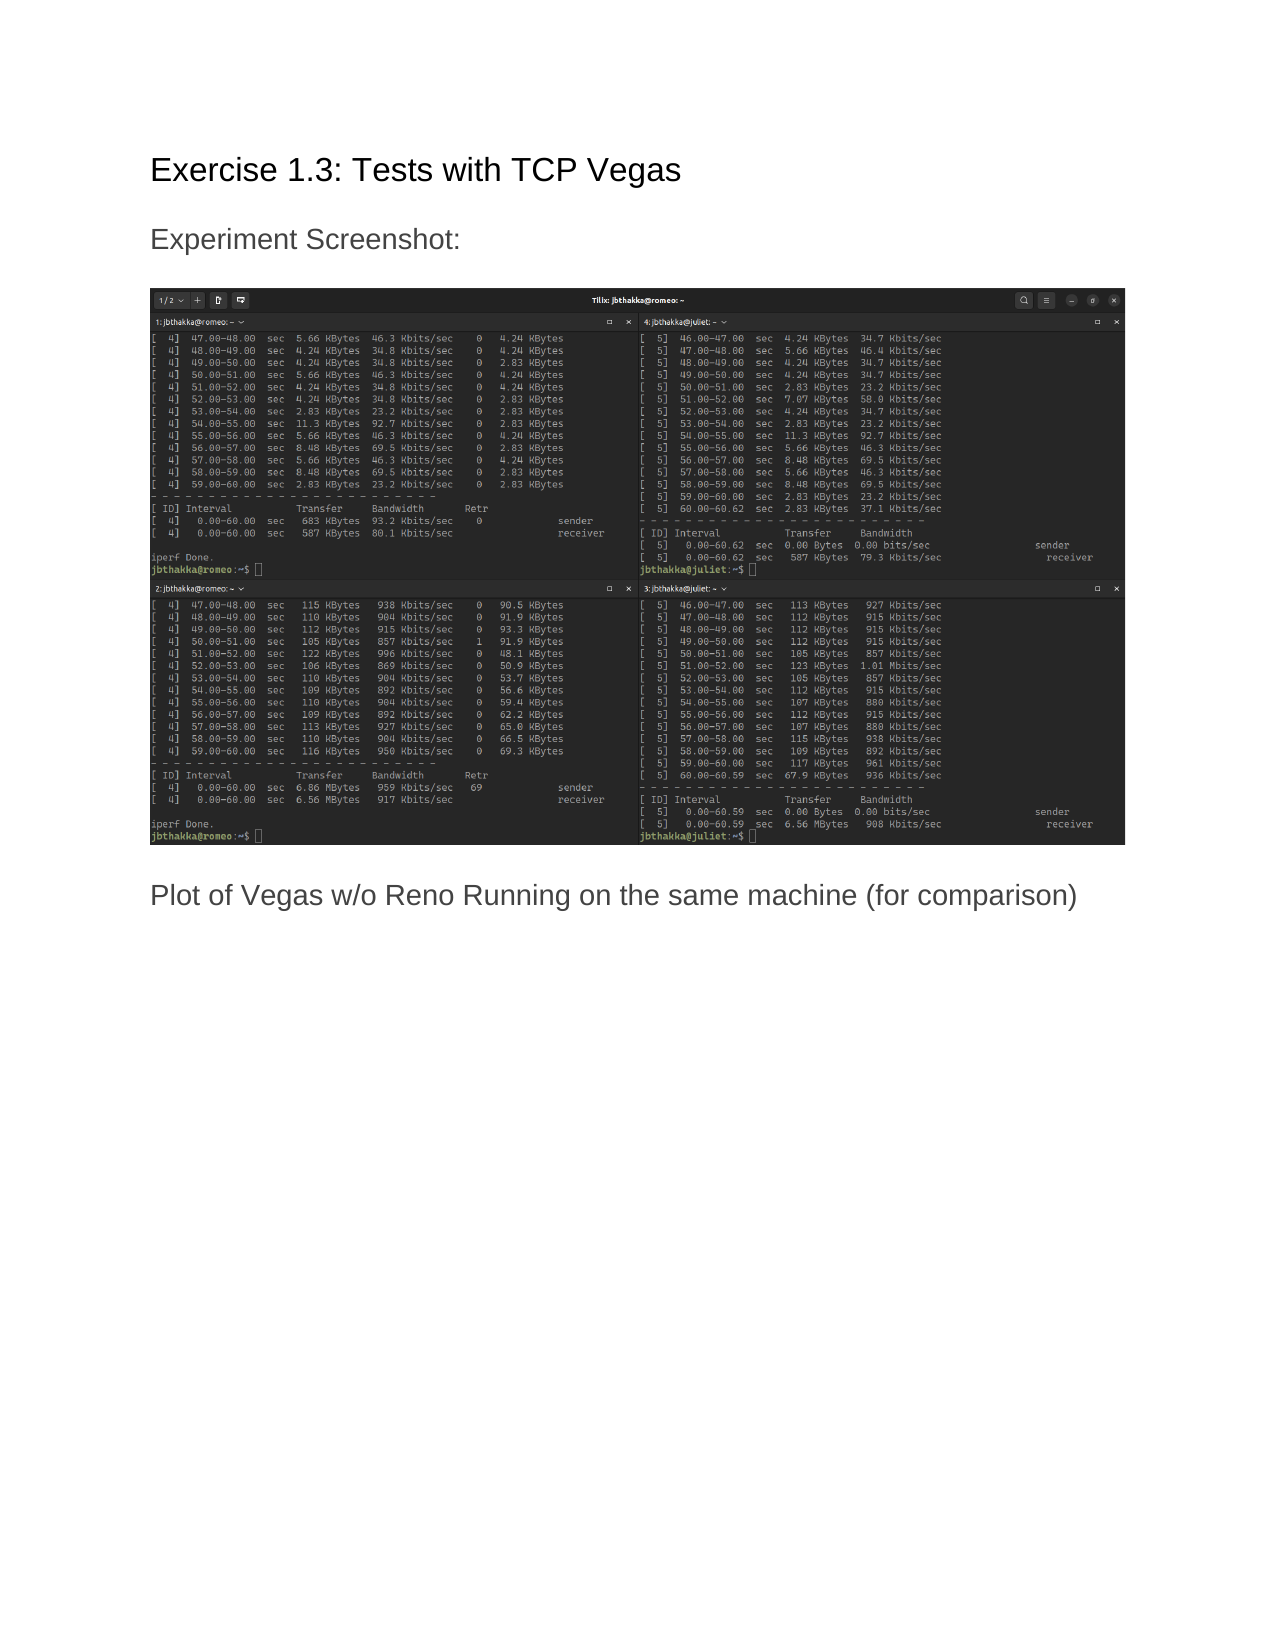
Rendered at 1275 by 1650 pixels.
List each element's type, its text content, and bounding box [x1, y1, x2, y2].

subtitle Plot of Vegas w/o Reno Running on the same machine (for comparison) [150, 878, 1125, 912]
subtitle Exercise 1.3: Tests with TCP Vegas [150, 150, 1125, 188]
subtitle Experiment Screenshot: [150, 222, 1125, 255]
picture [150, 288, 1125, 845]
